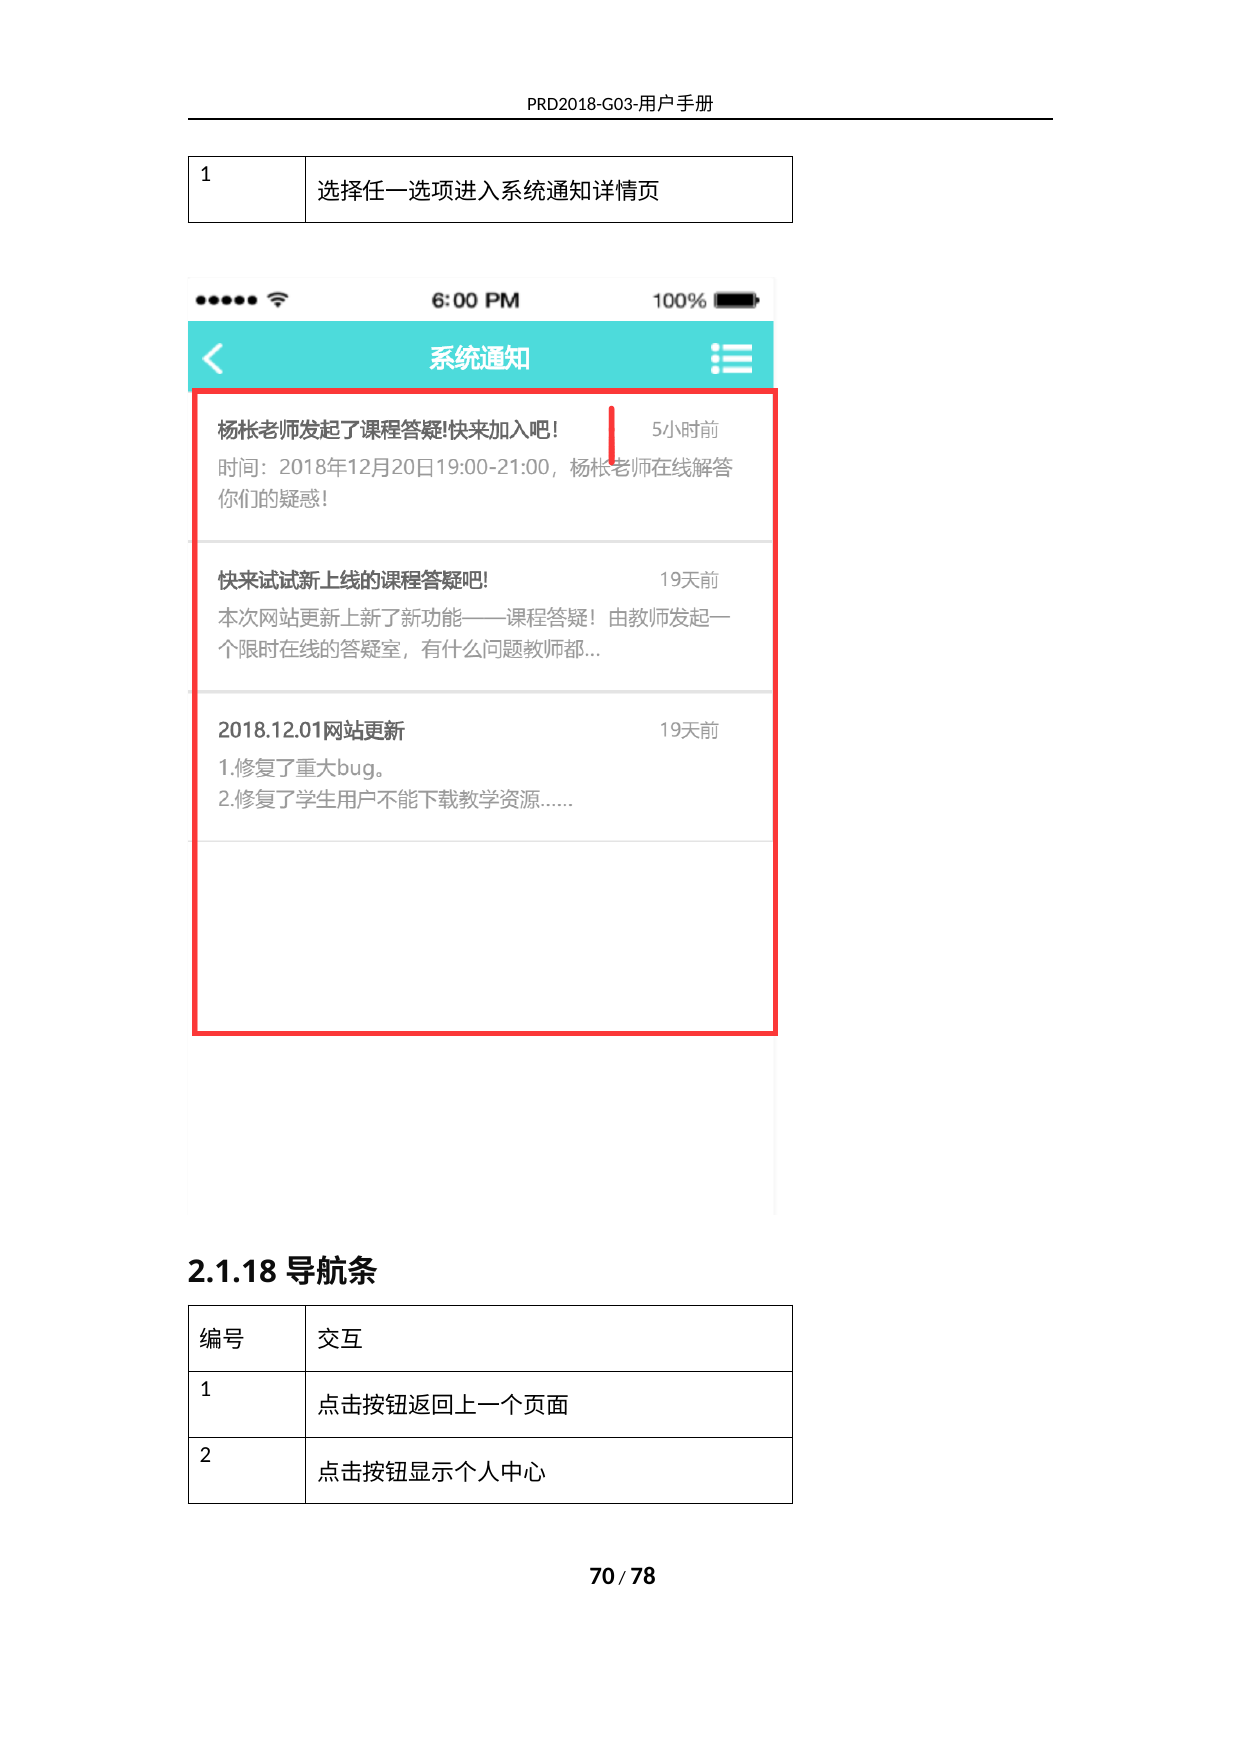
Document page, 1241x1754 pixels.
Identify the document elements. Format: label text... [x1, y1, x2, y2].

table_cell 点击按钮显示个人中心 [306, 1438, 792, 1503]
table_cell 点击按钮返回上一个页面 [306, 1372, 792, 1437]
table_cell 1 [189, 1372, 305, 1437]
subtitle 2.1.18 导航条 [187, 1236, 1053, 1301]
table_header 编号 [189, 1306, 305, 1371]
table_cell 选择任一选项进入系统通知详情页 [306, 157, 792, 222]
table_cell 1 [189, 157, 305, 222]
picture [187, 277, 781, 1215]
table_header 交互 [306, 1306, 792, 1371]
table_cell 2 [189, 1438, 305, 1503]
